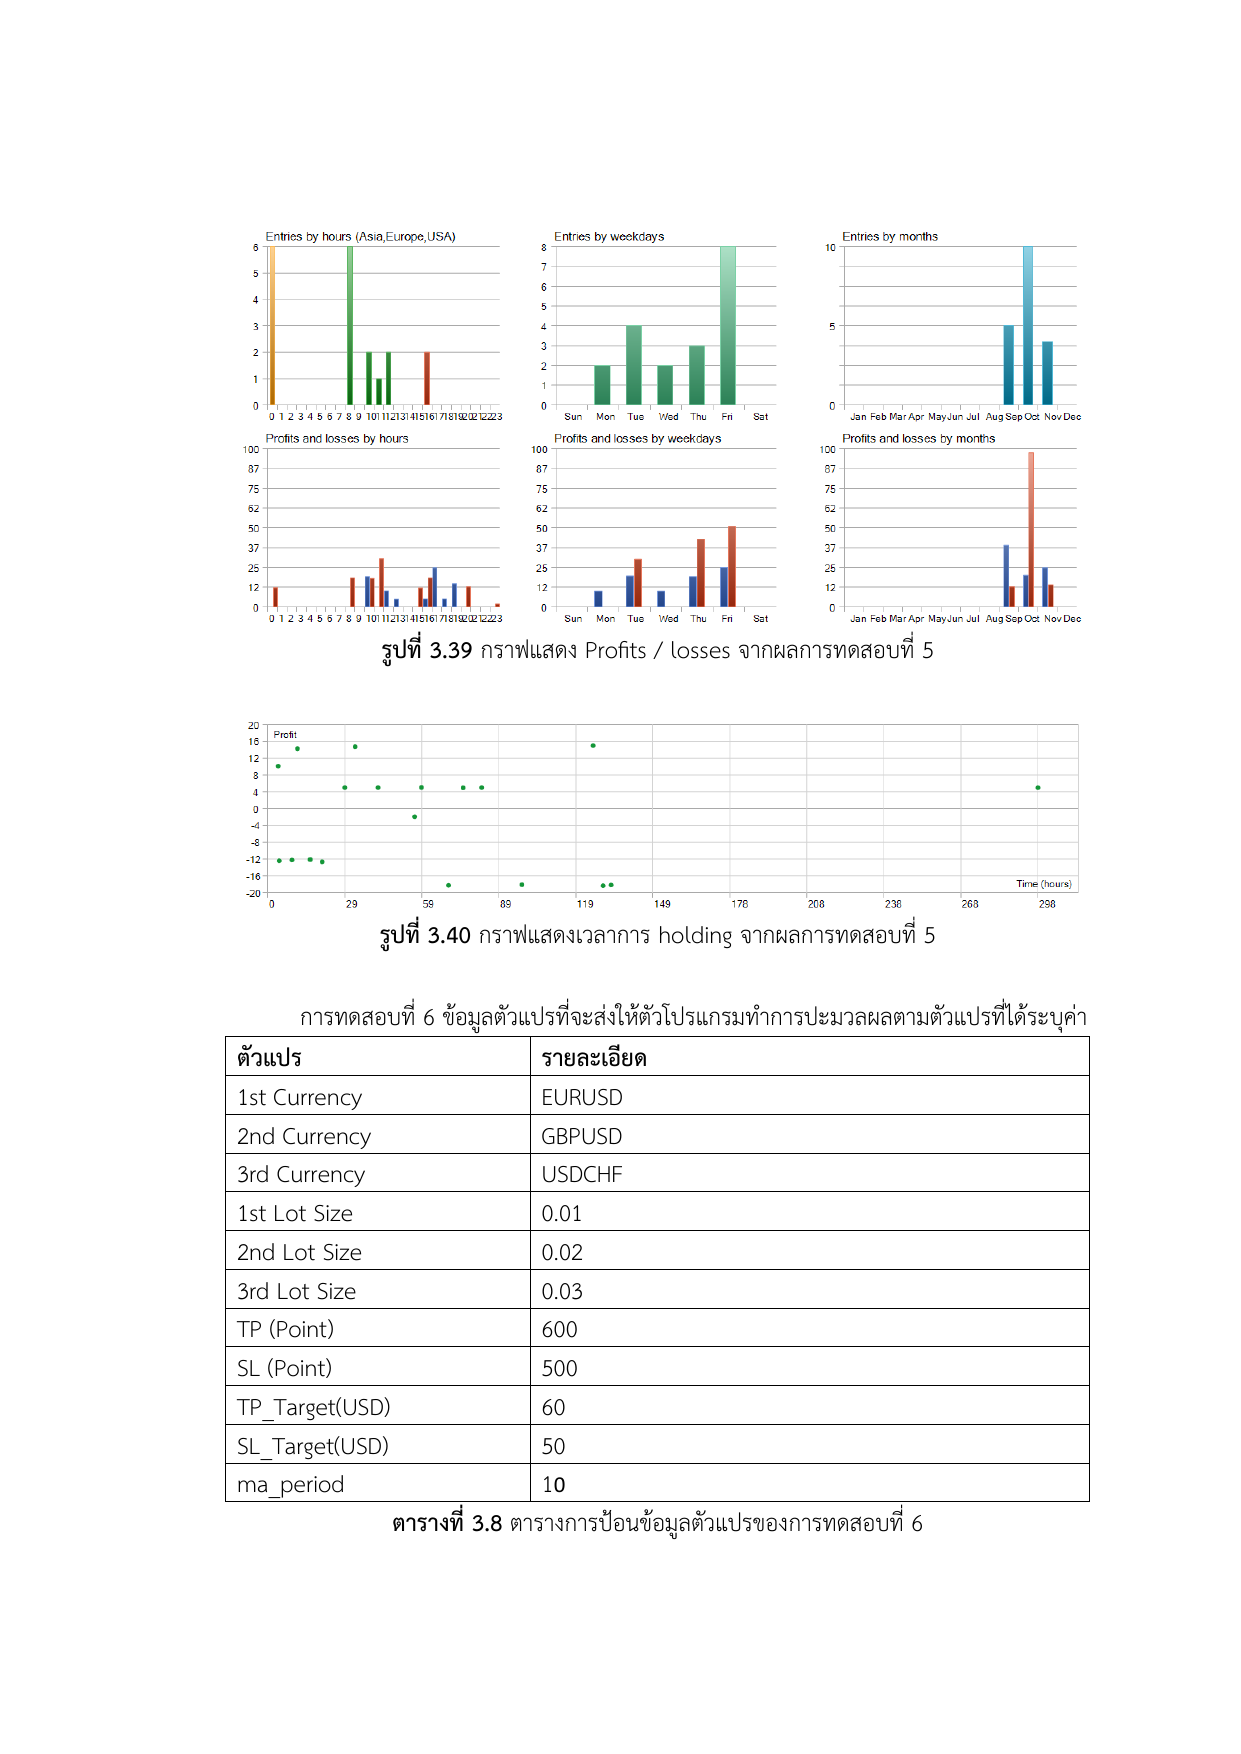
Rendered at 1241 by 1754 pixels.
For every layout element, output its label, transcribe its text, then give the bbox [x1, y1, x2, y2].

table_cell 2nd Currency [226, 1115, 530, 1152]
table_cell TP_Target(USD) [226, 1386, 530, 1424]
table_cell 500 [531, 1347, 1089, 1385]
table_header ตัวแปร [226, 1037, 530, 1075]
table_cell 600 [531, 1309, 1089, 1346]
table_cell USDCHF [531, 1154, 1089, 1191]
table_cell 1st Lot Size [226, 1192, 530, 1230]
table_cell 0.01 [531, 1192, 1089, 1230]
table_cell 0.03 [531, 1270, 1089, 1307]
text การทดสอบที่ 6 ข้อมูลตัวแปรที่จะส่งให้ตัวโปรแกรมทำการปะมวลผลตามตัวแปรที่ได้ระบุค่า [225, 996, 1090, 1033]
table_cell 60 [531, 1386, 1089, 1424]
table_cell 0.02 [531, 1231, 1089, 1269]
table_cell 10 [531, 1464, 1089, 1501]
table_cell GBPUSD [531, 1115, 1089, 1152]
table_cell 3rd Currency [226, 1154, 530, 1191]
text รูปที่ 3.40 กราฟแสดงเวลาการ holding จากผลการทดสอบที่ 5 [225, 914, 1090, 952]
table_cell ma_period [226, 1464, 530, 1501]
picture [225, 710, 1091, 912]
table_cell SL_Target(USD) [226, 1425, 530, 1462]
picture [225, 225, 1091, 628]
table_cell TP (Point) [226, 1309, 530, 1346]
table_header รายละเอียด [531, 1037, 1089, 1075]
text ตารางที่ 3.8 ตารางการป้อนข้อมูลตัวแปรของการทดสอบที่ 6 [225, 1502, 1090, 1540]
table_cell 50 [531, 1425, 1089, 1462]
table_cell EURUSD [531, 1076, 1089, 1114]
text รูปที่ 3.39 กราฟแสดง Profits / losses จากผลการทดสอบที่ 5 [225, 629, 1090, 667]
table_cell 1st Currency [226, 1076, 530, 1114]
table_cell SL (Point) [226, 1347, 530, 1385]
table_cell 3rd Lot Size [226, 1270, 530, 1307]
table_cell 2nd Lot Size [226, 1231, 530, 1269]
